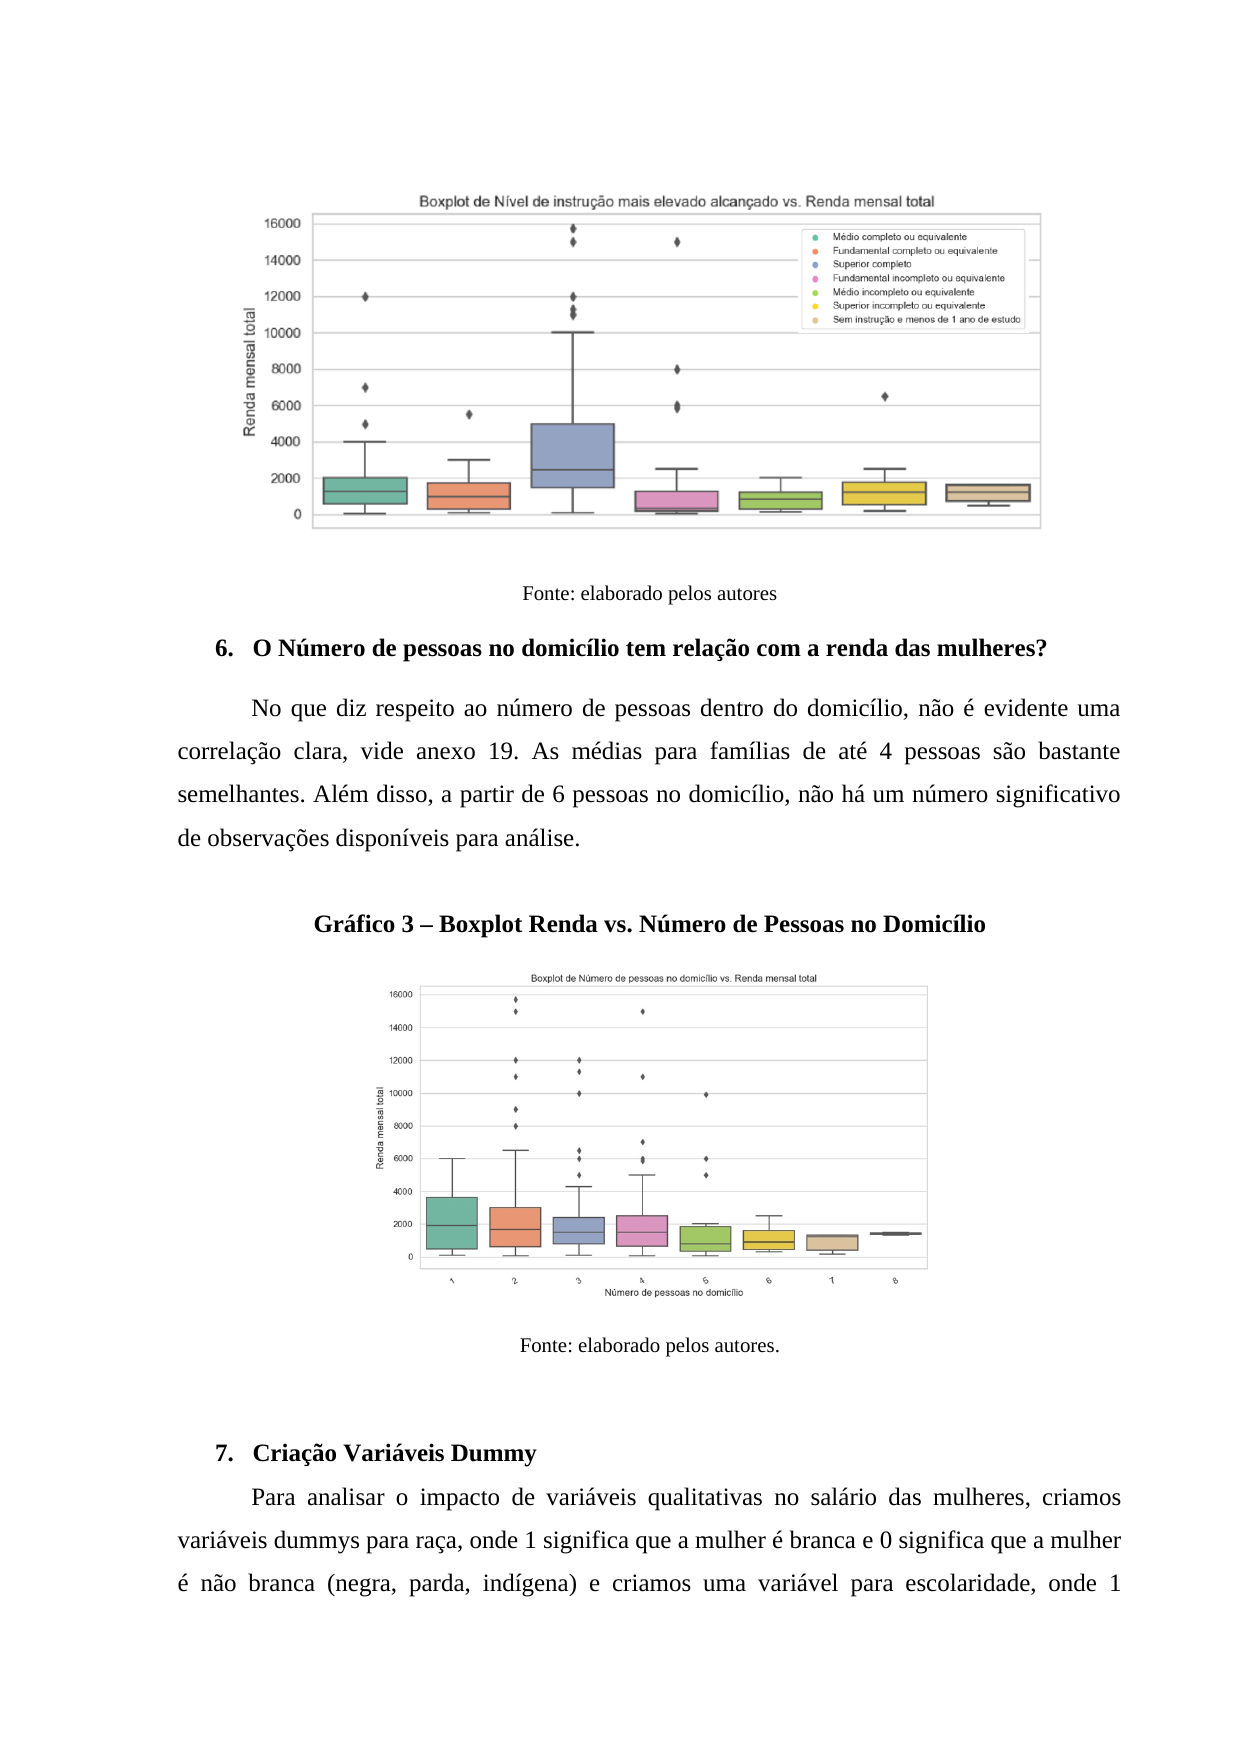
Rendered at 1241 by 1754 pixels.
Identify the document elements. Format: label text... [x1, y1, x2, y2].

text Fonte: elaborado pelos autores [177, 581, 1122, 605]
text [177, 1482, 1122, 1597]
list O Número de pessoas no domicílio tem relação com a renda das mulheres? [215, 633, 1122, 662]
picture [229, 177, 1070, 551]
text No que diz respeito ao número de pessoas dentro do domicílio, não é evidente uma correlação clara, vide anexo 19. As médias para famílias de até 4 pessoas são bastante semelhantes. Além disso, a partir de 6 pessoas no domicílio, não há um número significativo de observações disponíveis para análise. [177, 693, 1122, 851]
picture [369, 968, 930, 1303]
list Criação Variáveis Dummy [215, 1438, 1122, 1467]
text Gráfico 3 – Boxplot Renda vs. Número de Pessoas no Domicílio [177, 909, 1122, 938]
text Fonte: elaborado pelos autores. [177, 1333, 1122, 1357]
